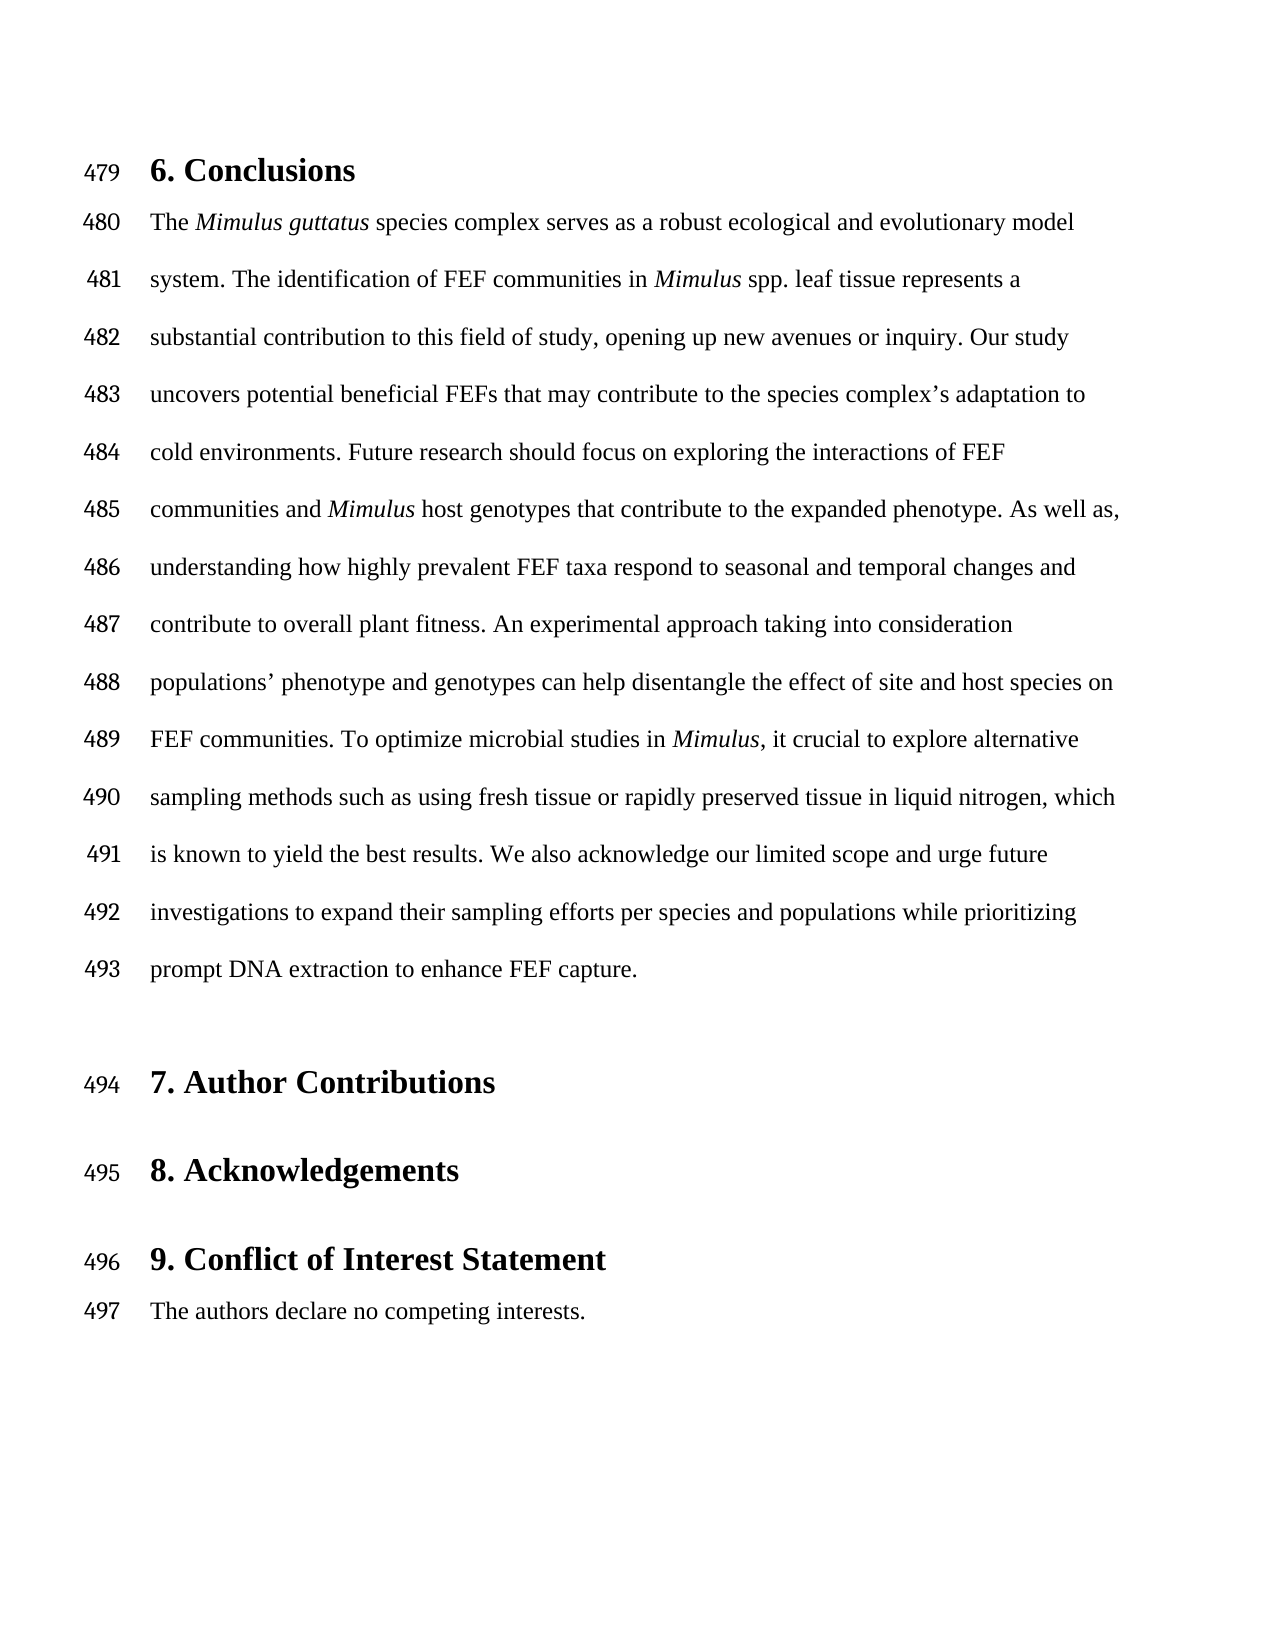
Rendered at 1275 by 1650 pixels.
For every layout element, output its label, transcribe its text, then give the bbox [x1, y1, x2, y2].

subtitle 9. Conflict of Interest Statement [150, 1239, 1125, 1277]
text The Mimulus guttatus species complex serves as a robust ecological and evolutionary model system. The identification of FEF communities in Mimulus spp. leaf tissue represents a substantial contribution to this field of study, opening up new avenues or inquiry. Our study uncovers potential beneficial FEFs that may contribute to the species complex’s adaptation to cold environments. Future research should focus on exploring the interactions of FEF communities and Mimulus host genotypes that contribute to the expanded phenotype. As well as, understanding how highly prevalent FEF taxa respond to seasonal and temporal changes and contribute to overall plant fitness. An experimental approach taking into consideration populations’ phenotype and genotypes can help disentangle the effect of site and host species on FEF communities. To optimize microbial studies in Mimulus, it crucial to explore alternative sampling methods such as using fresh tissue or rapidly preserved tissue in liquid nitrogen, which is known to yield the best results. We also acknowledge our limited scope and urge future investigations to expand their sampling efforts per species and populations while prioritizing prompt DNA extraction to enhance FEF capture. [150, 207, 1125, 983]
subtitle 7. Author Contributions [150, 1062, 1125, 1100]
subtitle 8. Acknowledgements [150, 1150, 1125, 1189]
subtitle 6. Conclusions [150, 150, 1125, 188]
text The authors declare no competing interests. [150, 1296, 1125, 1324]
